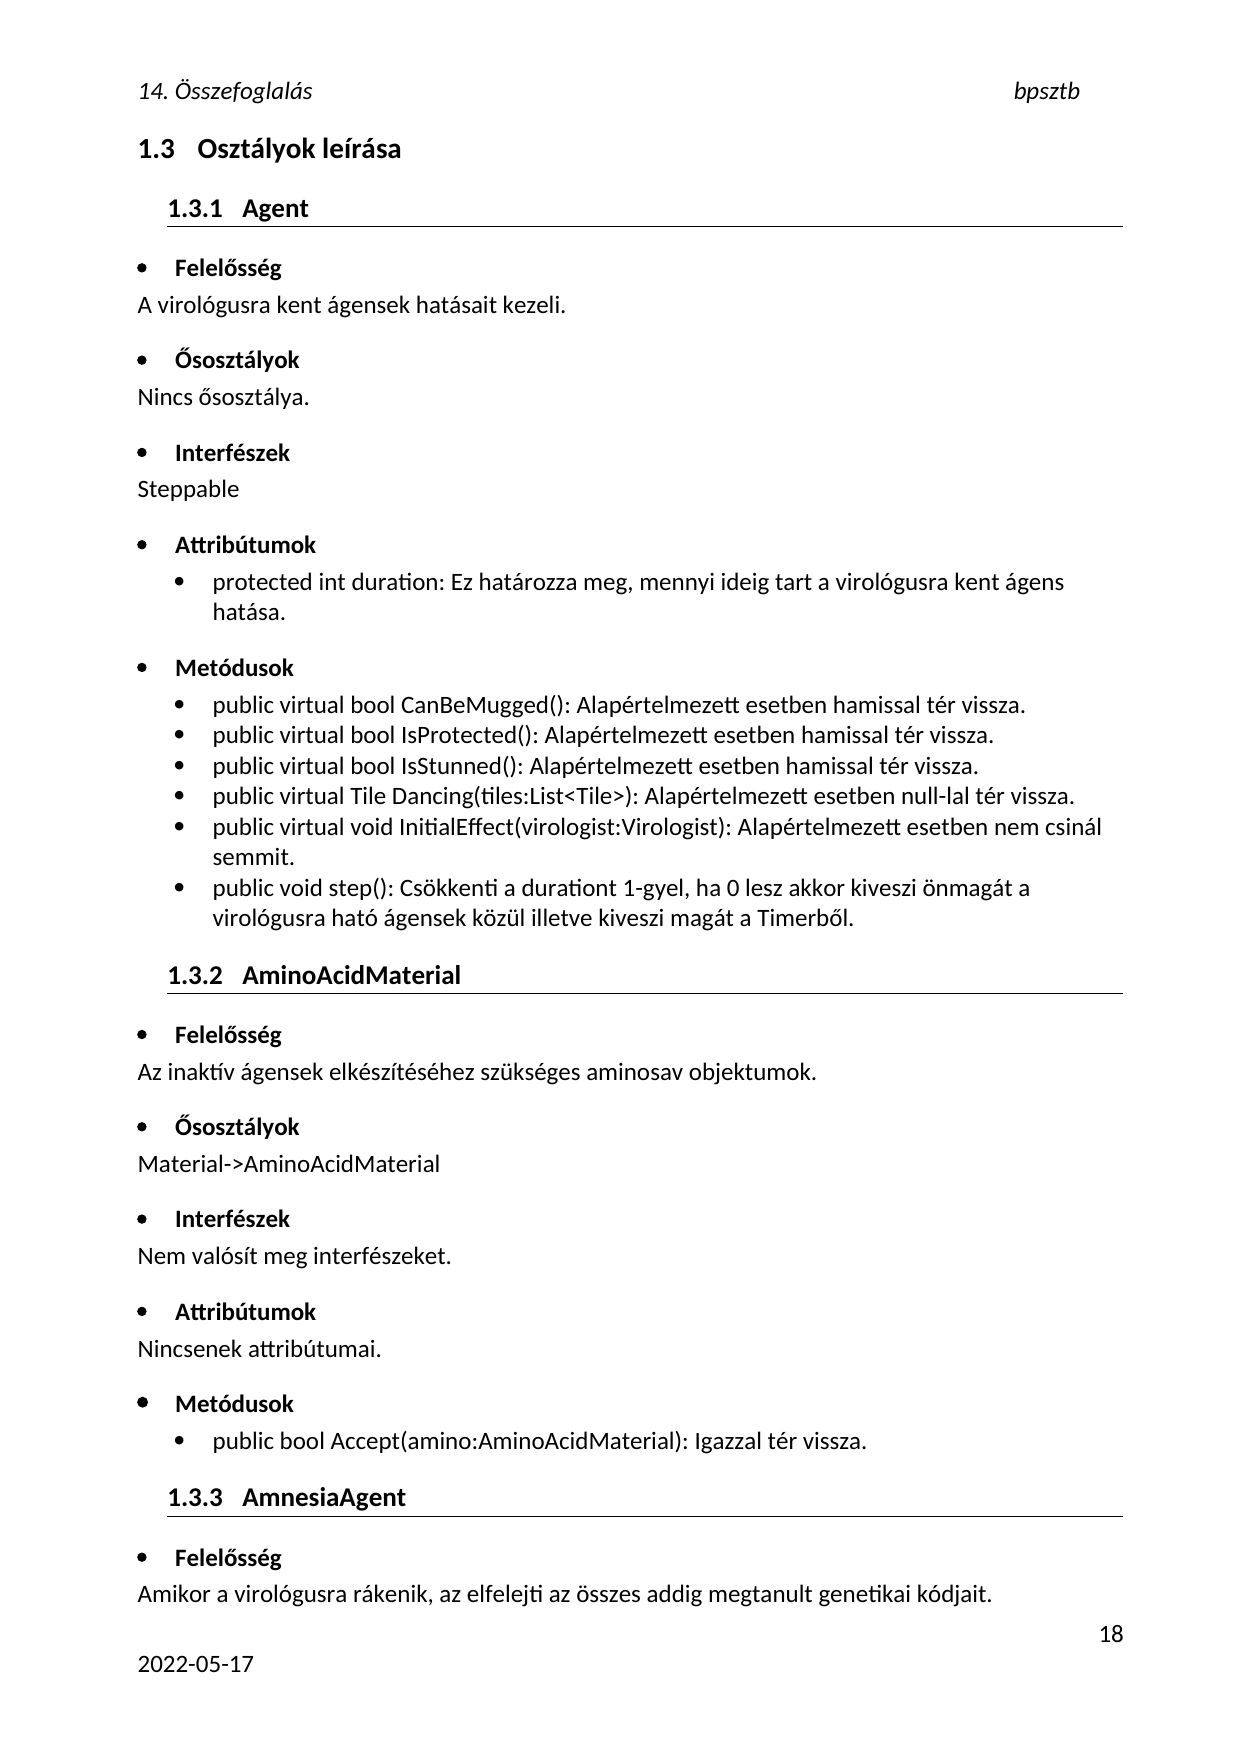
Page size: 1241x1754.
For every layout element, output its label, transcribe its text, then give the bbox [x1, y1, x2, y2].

list Agent [167, 191, 1123, 226]
list public virtual void InitialEffect(virologist:Virologist): Alapértelmezett esetben nem csinál semmit. [175, 811, 1123, 872]
list public virtual Tile Dancing(tiles:List<Tile>): Alapértelmezett esetben null-lal tér vissza. [175, 780, 1123, 811]
list public virtual bool CanBeMugged(): Alapértelmezett esetben hamissal tér vissza. [175, 689, 1123, 719]
list Metódusok [137, 652, 1123, 682]
text A virológusra kent ágensek hatásait kezeli. [137, 289, 1123, 319]
text Nincs ősosztálya. [137, 381, 1123, 412]
list public void step(): Csökkenti a durationt 1-gyel, ha 0 lesz akkor kiveszi önmagát a virológusra ható ágensek közül illetve kiveszi magát a Timerből. [175, 872, 1123, 933]
list Felelősség [137, 252, 1123, 283]
text Nincsenek attribútumai. [137, 1333, 1123, 1363]
text Steppable [137, 474, 1123, 504]
list Interfészek [137, 437, 1123, 467]
text Amikor a virológusra rákenik, az elfelejti az összes addig megtanult genetikai kódjait. [137, 1578, 1123, 1609]
text Material->AminoAcidMaterial [137, 1148, 1123, 1179]
list Felelősség [137, 1542, 1123, 1572]
list Felelősség [137, 1019, 1123, 1049]
list Metódusok [137, 1388, 1123, 1419]
list Attribútumok [137, 1296, 1123, 1326]
text Az inaktív ágensek elkészítéséhez szükséges aminosav objektumok. [137, 1056, 1123, 1086]
list Ősosztályok [137, 344, 1123, 375]
list Interfészek [137, 1204, 1123, 1234]
list Osztályok leírása [137, 131, 1123, 166]
list protected int duration: Ez határozza meg, mennyi ideig tart a virológusra kent ágens hatása. [175, 566, 1123, 627]
list AminoAcidMaterial [167, 958, 1123, 993]
list public virtual bool IsProtected(): Alapértelmezett esetben hamissal tér vissza. [175, 719, 1123, 750]
list public bool Accept(amino:AminoAcidMaterial): Igazzal tér vissza. [175, 1425, 1123, 1456]
list public virtual bool IsStunned(): Alapértelmezett esetben hamissal tér vissza. [175, 750, 1123, 780]
list AmnesiaAgent [167, 1481, 1123, 1516]
text Nem valósít meg interfészeket. [137, 1240, 1123, 1271]
list Attribútumok [137, 529, 1123, 560]
list Ősosztályok [137, 1111, 1123, 1142]
